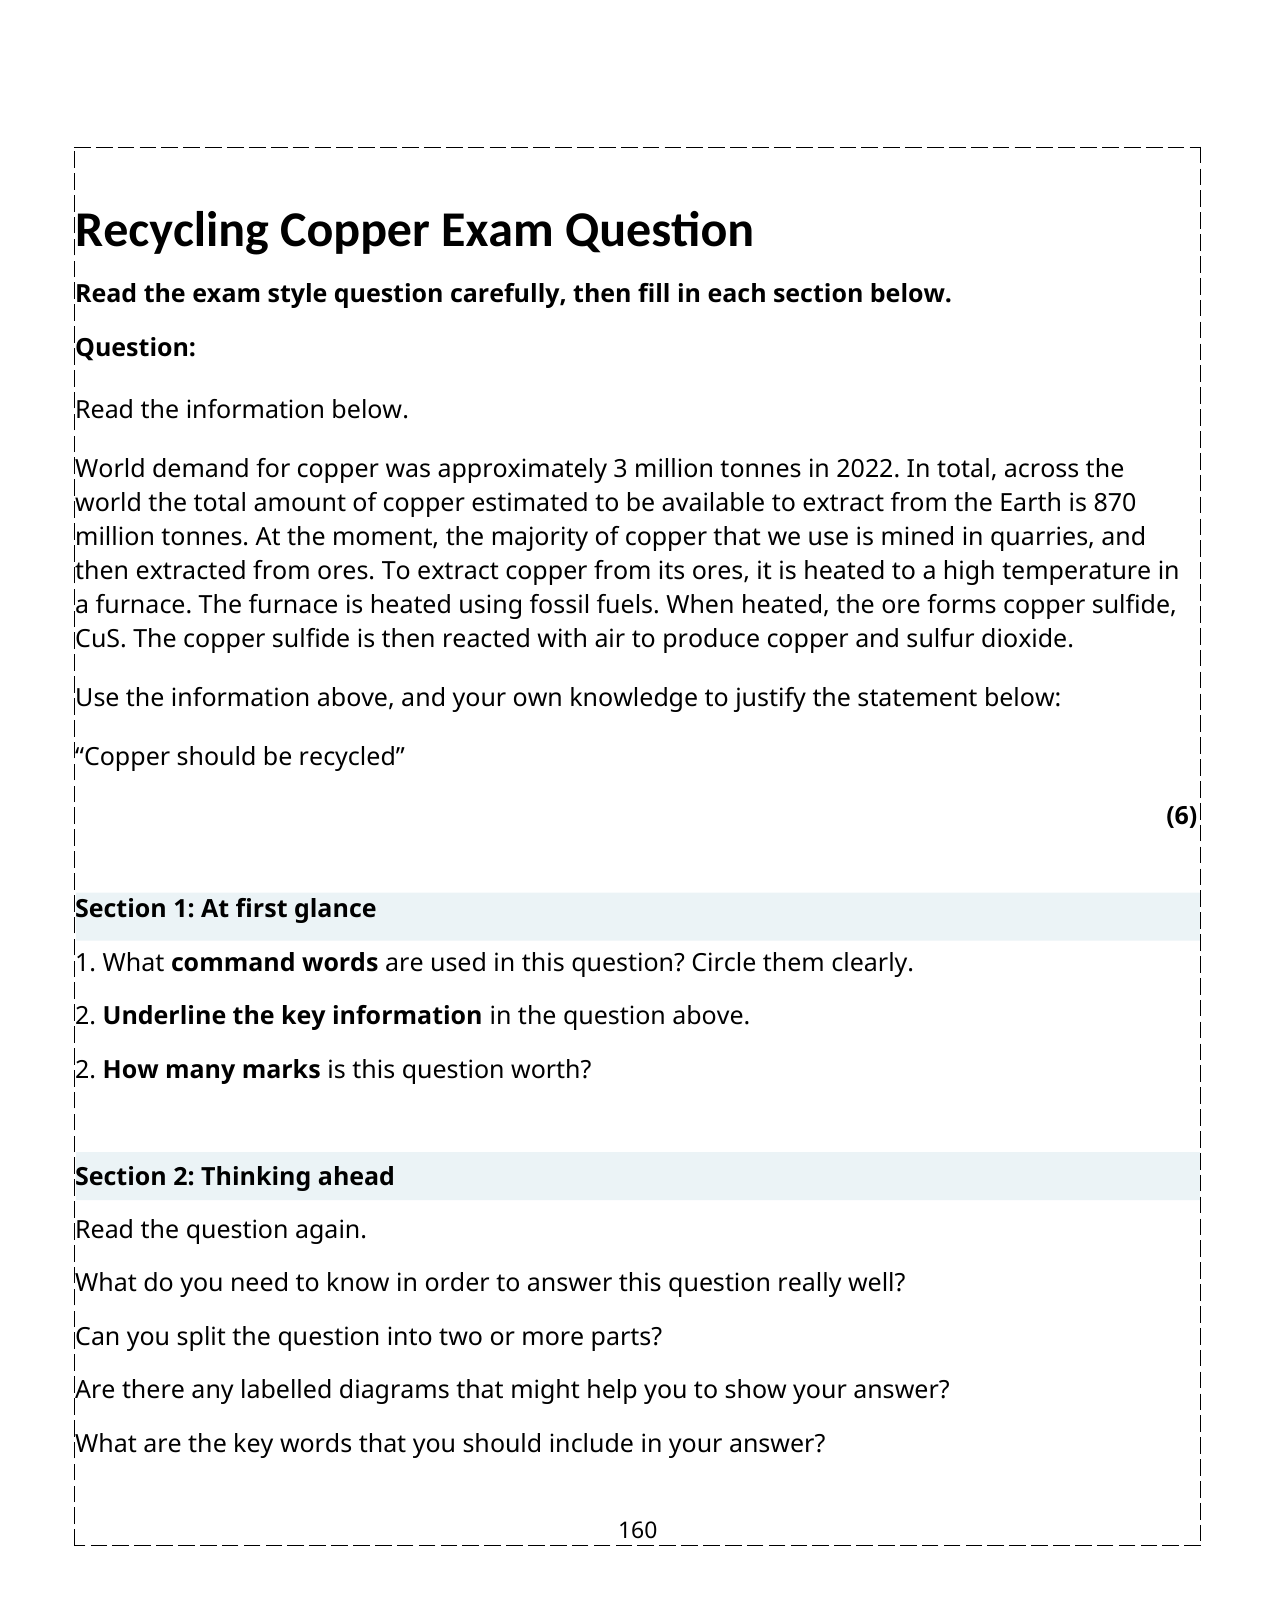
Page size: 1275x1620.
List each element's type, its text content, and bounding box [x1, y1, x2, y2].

text What are the key words that you should include in your answer? [75, 1425, 1197, 1459]
text 1. What command words are used in this question? Circle them clearly. [75, 944, 1197, 978]
text Section 2: Thinking ahead [75, 1158, 1197, 1192]
text Read the information below. [75, 391, 1197, 425]
text What do you need to know in order to answer this question really well? [75, 1265, 1197, 1299]
text 2. How many marks is this question worth? [75, 1051, 1197, 1085]
text Can you split the question into two or more parts? [75, 1318, 1197, 1352]
text Read the exam style question carefully, then fill in each section below. [75, 276, 1197, 310]
text Question: [75, 329, 1197, 363]
text World demand for copper was approximately 3 million tonnes in 2022. In total, across the world the total amount of copper estimated to be available to extract from the Earth is 870 million tonnes. At the moment, the majority of copper that we use is mined in quarries, and then extracted from ores. To extract copper from its ores, it is heated to a high temperature in a furnace. The furnace is heated using fossil fuels. When heated, the ore forms copper sulfide, CuS. The copper sulfide is then reacted with air to produce copper and sulfur dioxide. [75, 450, 1197, 655]
text Are there any labelled diagrams that might help you to show your answer? [75, 1372, 1197, 1406]
text 2. Underline the key information in the question above. [75, 998, 1197, 1032]
text Read the question again. [75, 1212, 1197, 1246]
text Use the information above, and your own knowledge to justify the statement below: [75, 680, 1197, 714]
text Section 1: At first glance [75, 891, 1197, 925]
text (6) [75, 798, 1197, 832]
subtitle Recycling Copper Exam Question [75, 198, 1200, 259]
text “Copper should be recycled” [75, 739, 1197, 773]
